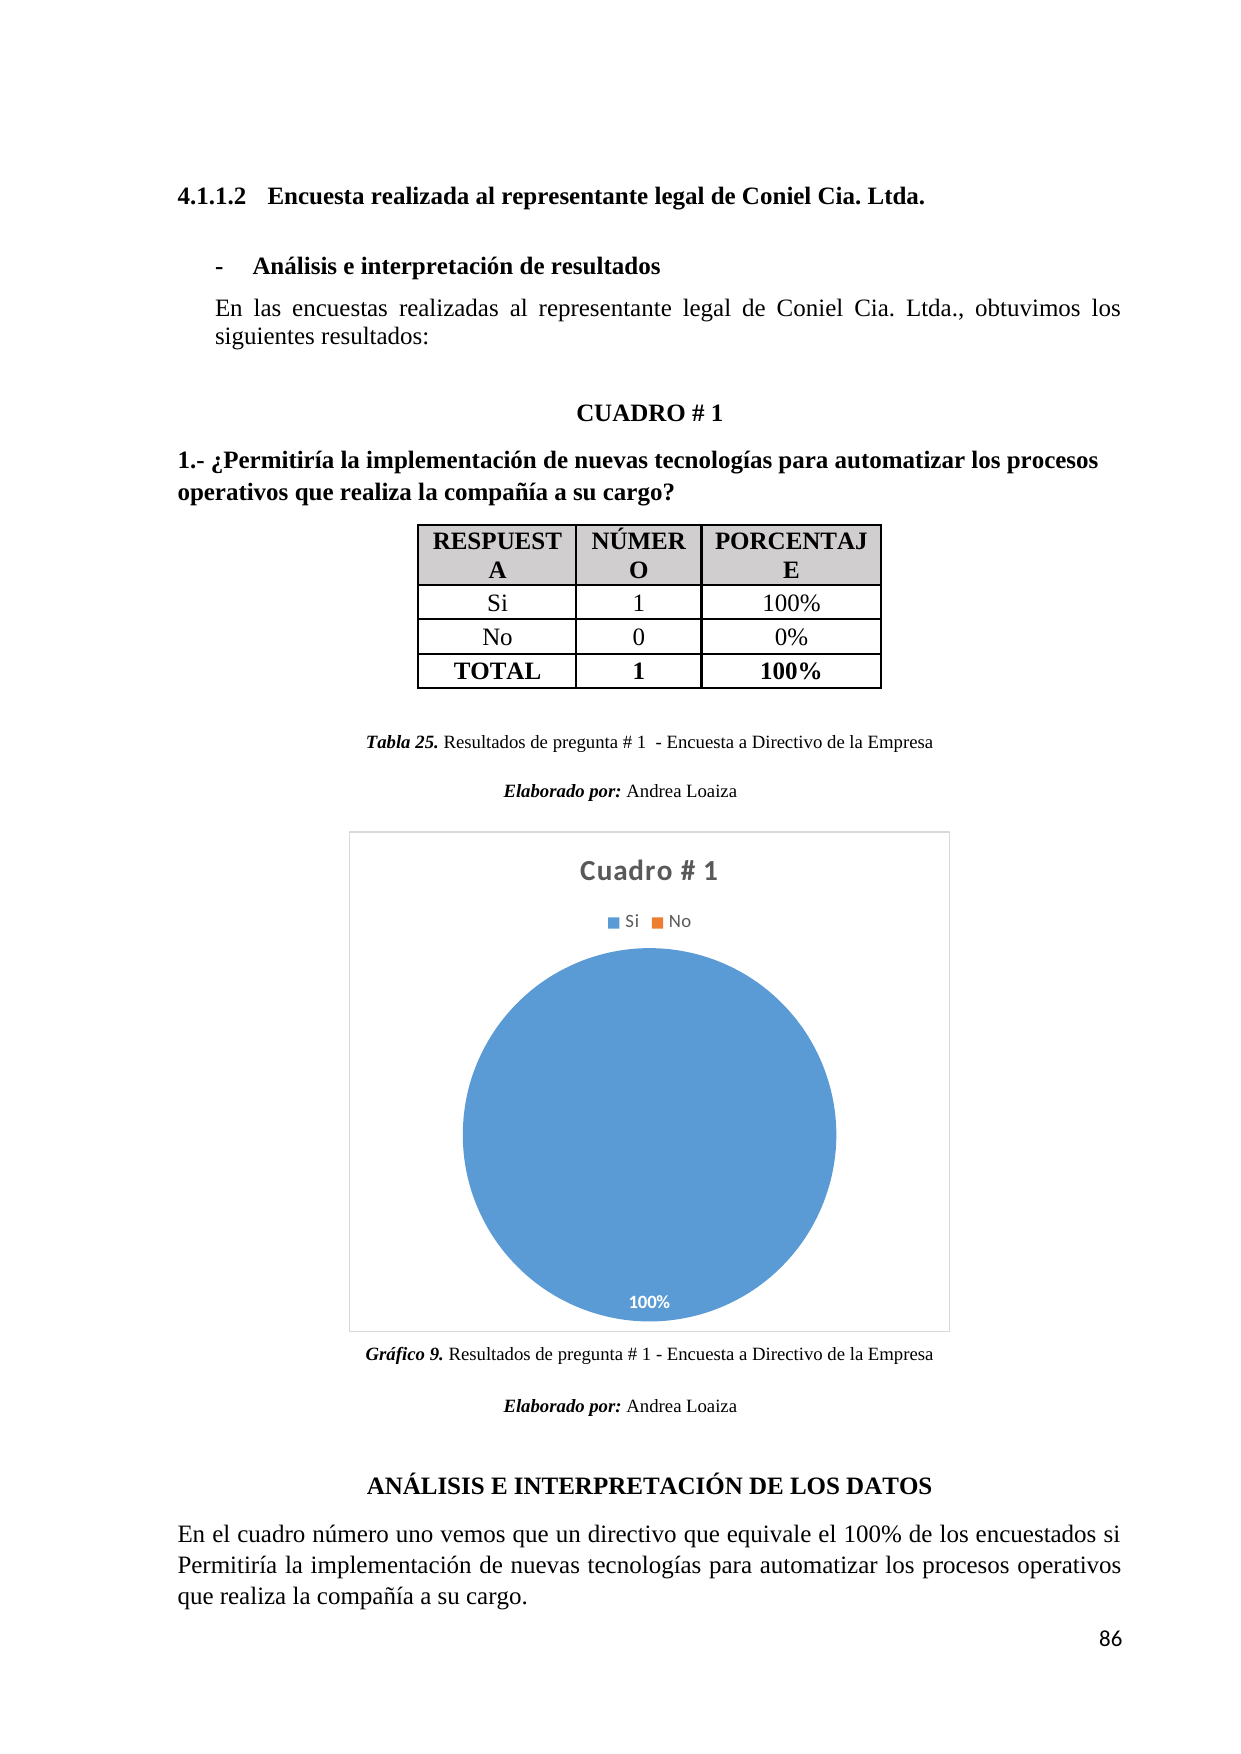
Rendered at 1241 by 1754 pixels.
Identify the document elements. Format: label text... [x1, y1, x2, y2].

text ANÁLISIS E INTERPRETACIÓN DE LOS DATOS [177, 1471, 1122, 1500]
table_header RESPUESTA [419, 526, 575, 584]
table_cell 0 [577, 620, 700, 653]
table_cell 100% [703, 586, 880, 618]
table_cell 100% [703, 655, 880, 687]
subtitle Encuesta realizada al representante legal de Coniel Cia. Ltda. [177, 181, 1122, 210]
table_header PORCENTAJE [703, 526, 880, 584]
text En las encuestas realizadas al representante legal de Coniel Cia. Ltda., obtuvimos los siguientes resultados: [215, 293, 1122, 350]
text En el cuadro número uno vemos que un directivo que equivale el 100% de los encuestados si Permitiría la implementación de nuevas tecnologías para automatizar los procesos operativos que realiza la compañía a su cargo. [177, 1519, 1122, 1610]
table_cell TOTAL [419, 655, 575, 687]
table_cell No [419, 620, 575, 653]
table_cell 1 [577, 655, 700, 687]
text Tabla 25. Resultados de pregunta # 1 - Encuesta a Directivo de la Empresa [177, 731, 1122, 753]
table_cell 0% [703, 620, 880, 653]
text Gráfico 9. Resultados de pregunta # 1 - Encuesta a Directivo de la Empresa [177, 1343, 1122, 1365]
text CUADRO # 1 [177, 398, 1122, 427]
table_cell 1 [577, 586, 700, 618]
text 1.- ¿Permitiría la implementación de nuevas tecnologías para automatizar los procesos operativos que realiza la compañía a su cargo? [177, 446, 1122, 505]
table_cell Si [419, 586, 575, 618]
table_header NÚMERO [577, 526, 700, 584]
list Análisis e interpretación de resultados [215, 251, 1122, 280]
